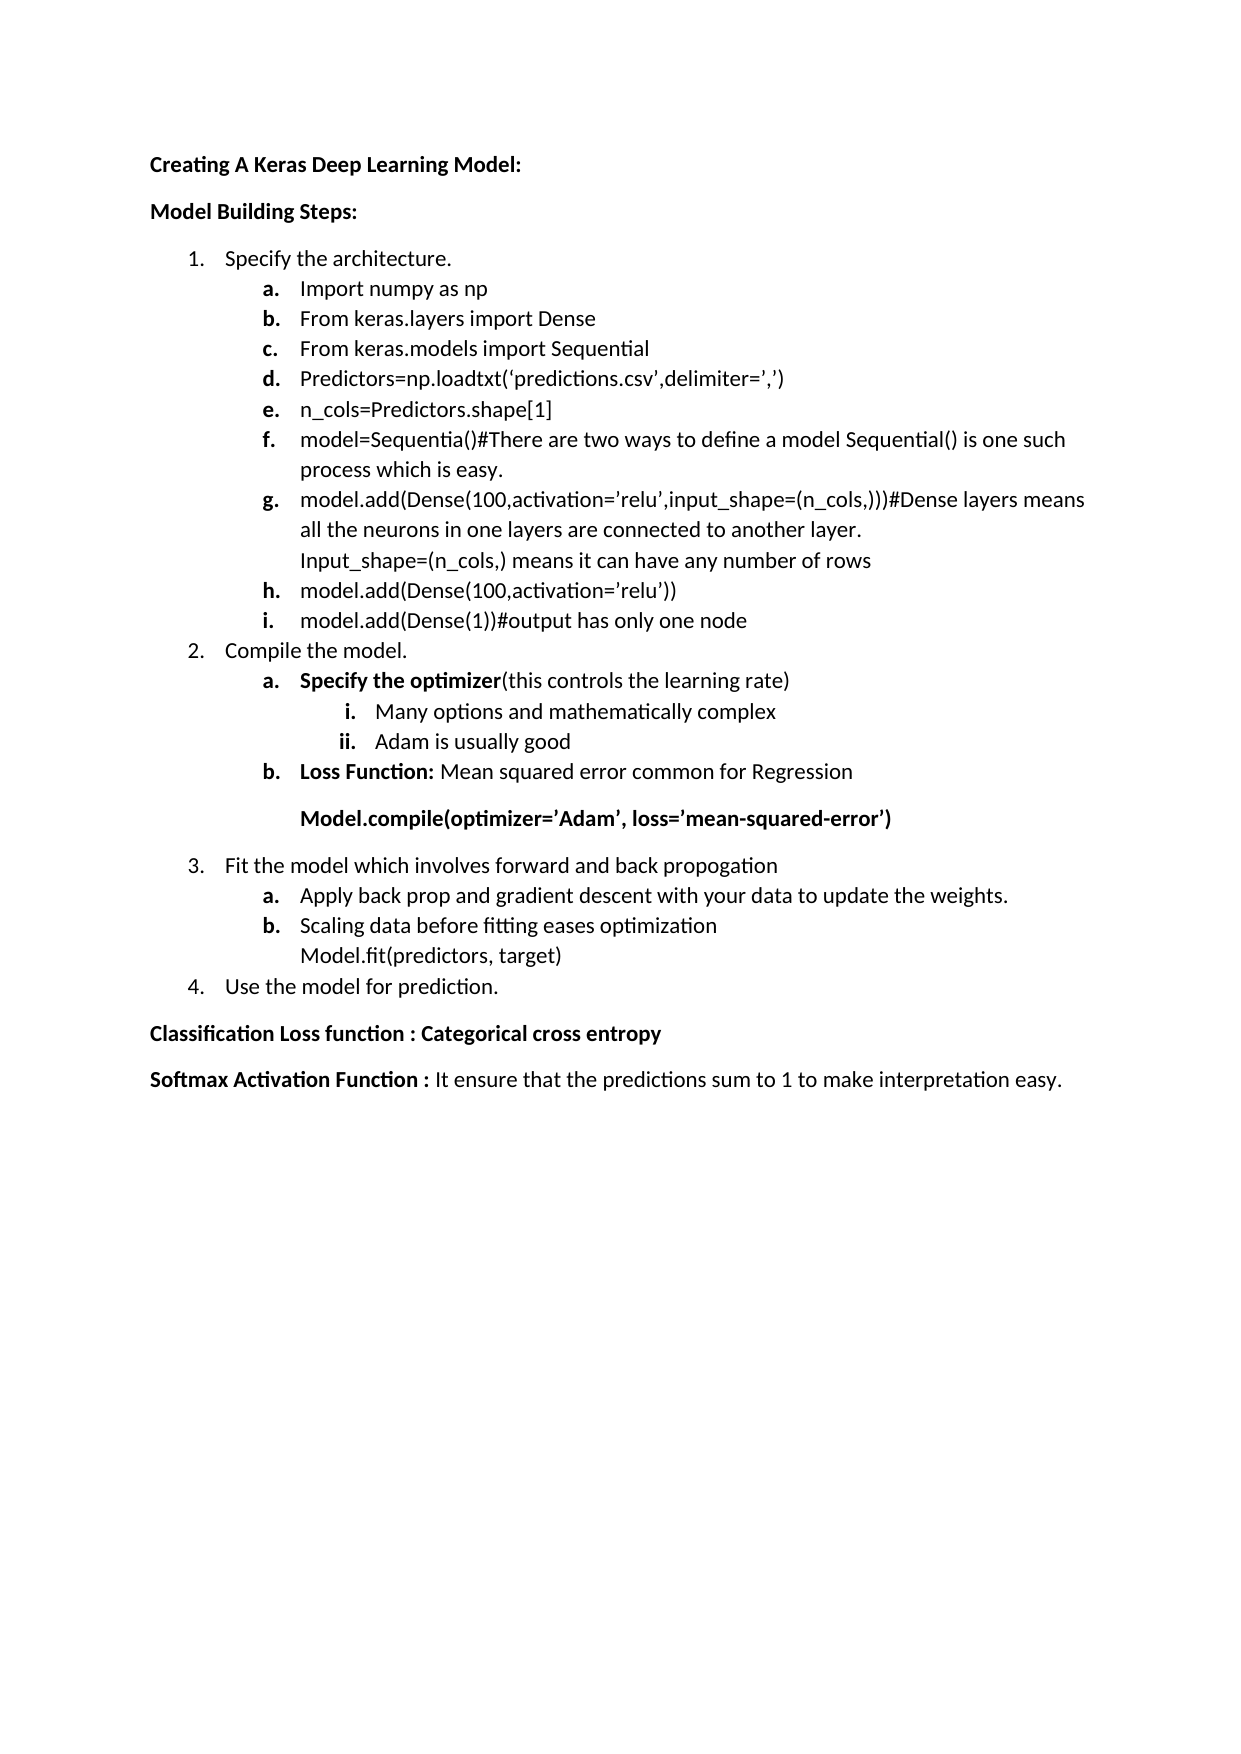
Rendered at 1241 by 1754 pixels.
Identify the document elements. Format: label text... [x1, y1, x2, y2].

list model.add(Dense(100,activation=’relu’,input_shape=(n_cols,)))#Dense layers means all the neurons in one layers are connected to another layer. Input_shape=(n_cols,) means it can have any number of rows [262, 485, 1090, 574]
list Scaling data before fitting eases optimization [262, 911, 1090, 939]
list Loss Function: Mean squared error common for Regression [262, 757, 1090, 785]
text Softmax Activation Function : It ensure that the predictions sum to 1 to make interpretation easy. [150, 1066, 1090, 1094]
list Predictors=np.loadtxt(‘predictions.csv’,delimiter=’,’) [262, 364, 1090, 393]
list Adam is usually good [356, 727, 1090, 755]
list Many options and mathematically complex [356, 697, 1090, 725]
list model=Sequentia()#There are two ways to define a model Sequential() is one such process which is easy. [262, 425, 1090, 483]
list Apply back prop and gradient descent with your data to update the weights. [262, 881, 1090, 909]
list model.add(Dense(1))#output has only one node [262, 606, 1090, 634]
text Model.compile(optimizer=’Adam’, loss=’mean-squared-error’) [300, 804, 1090, 832]
text Model Building Steps: [150, 197, 1090, 225]
list n_cols=Predictors.shape[1] [262, 395, 1090, 423]
list From keras.models import Sequential [262, 334, 1090, 362]
list Fit the model which involves forward and back propogation [187, 851, 1090, 879]
list Specify the optimizer(this controls the learning rate) [262, 667, 1090, 695]
text Creating A Keras Deep Learning Model: [150, 150, 1090, 178]
list Import numpy as np [262, 274, 1090, 302]
list Specify the architecture. [187, 244, 1090, 272]
list Model.fit(predictors, target) [300, 942, 1090, 970]
list Use the model for prediction. [187, 972, 1090, 1000]
text Classification Loss function : Categorical cross entropy [150, 1019, 1090, 1047]
list model.add(Dense(100,activation=’relu’)) [262, 576, 1090, 604]
list Compile the model. [187, 636, 1090, 664]
list From keras.layers import Dense [262, 304, 1090, 332]
